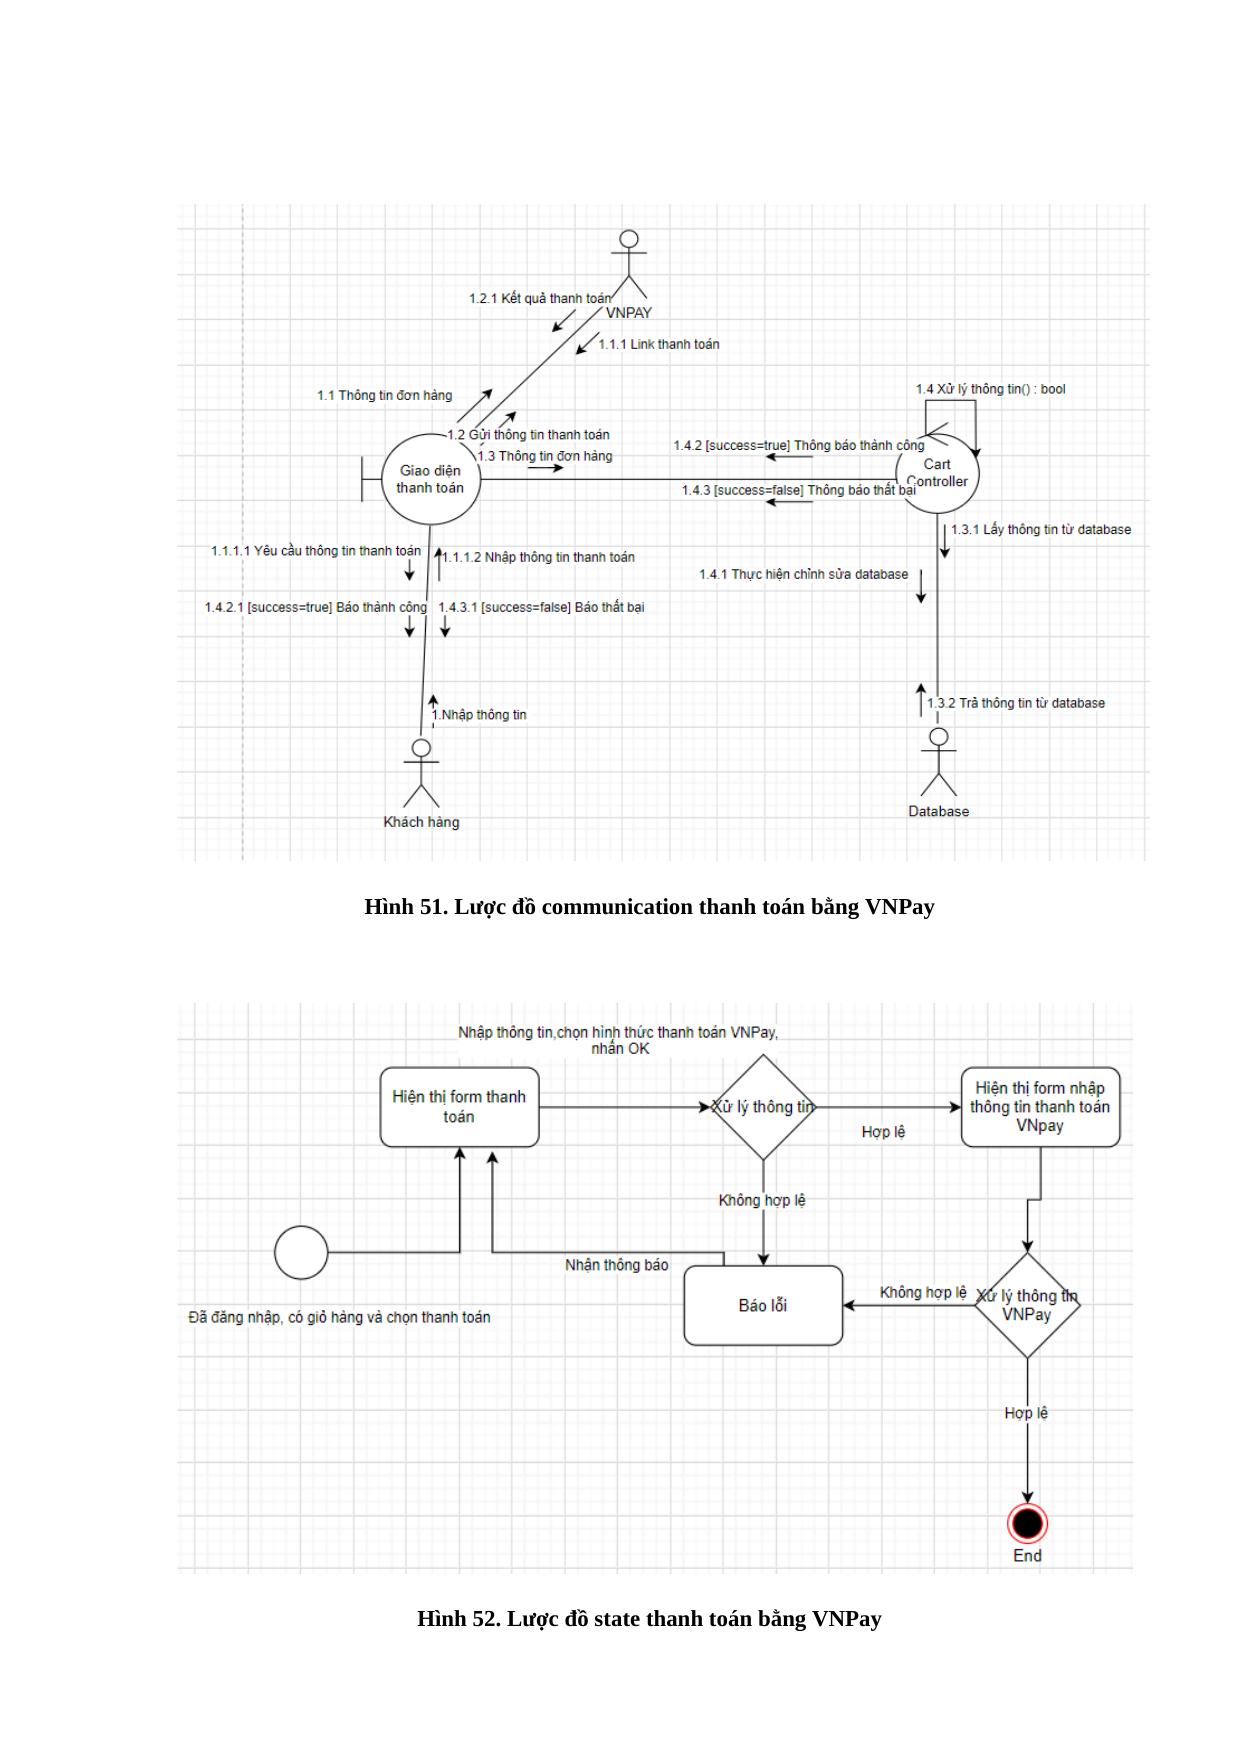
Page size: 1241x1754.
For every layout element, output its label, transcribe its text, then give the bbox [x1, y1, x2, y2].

picture [177, 204, 1151, 861]
text Hình 52. Lược đồ state thanh toán bằng VNPay [177, 1606, 1122, 1632]
picture [177, 1003, 1134, 1574]
text Hình 51. Lược đồ communication thanh toán bằng VNPay [177, 893, 1122, 919]
